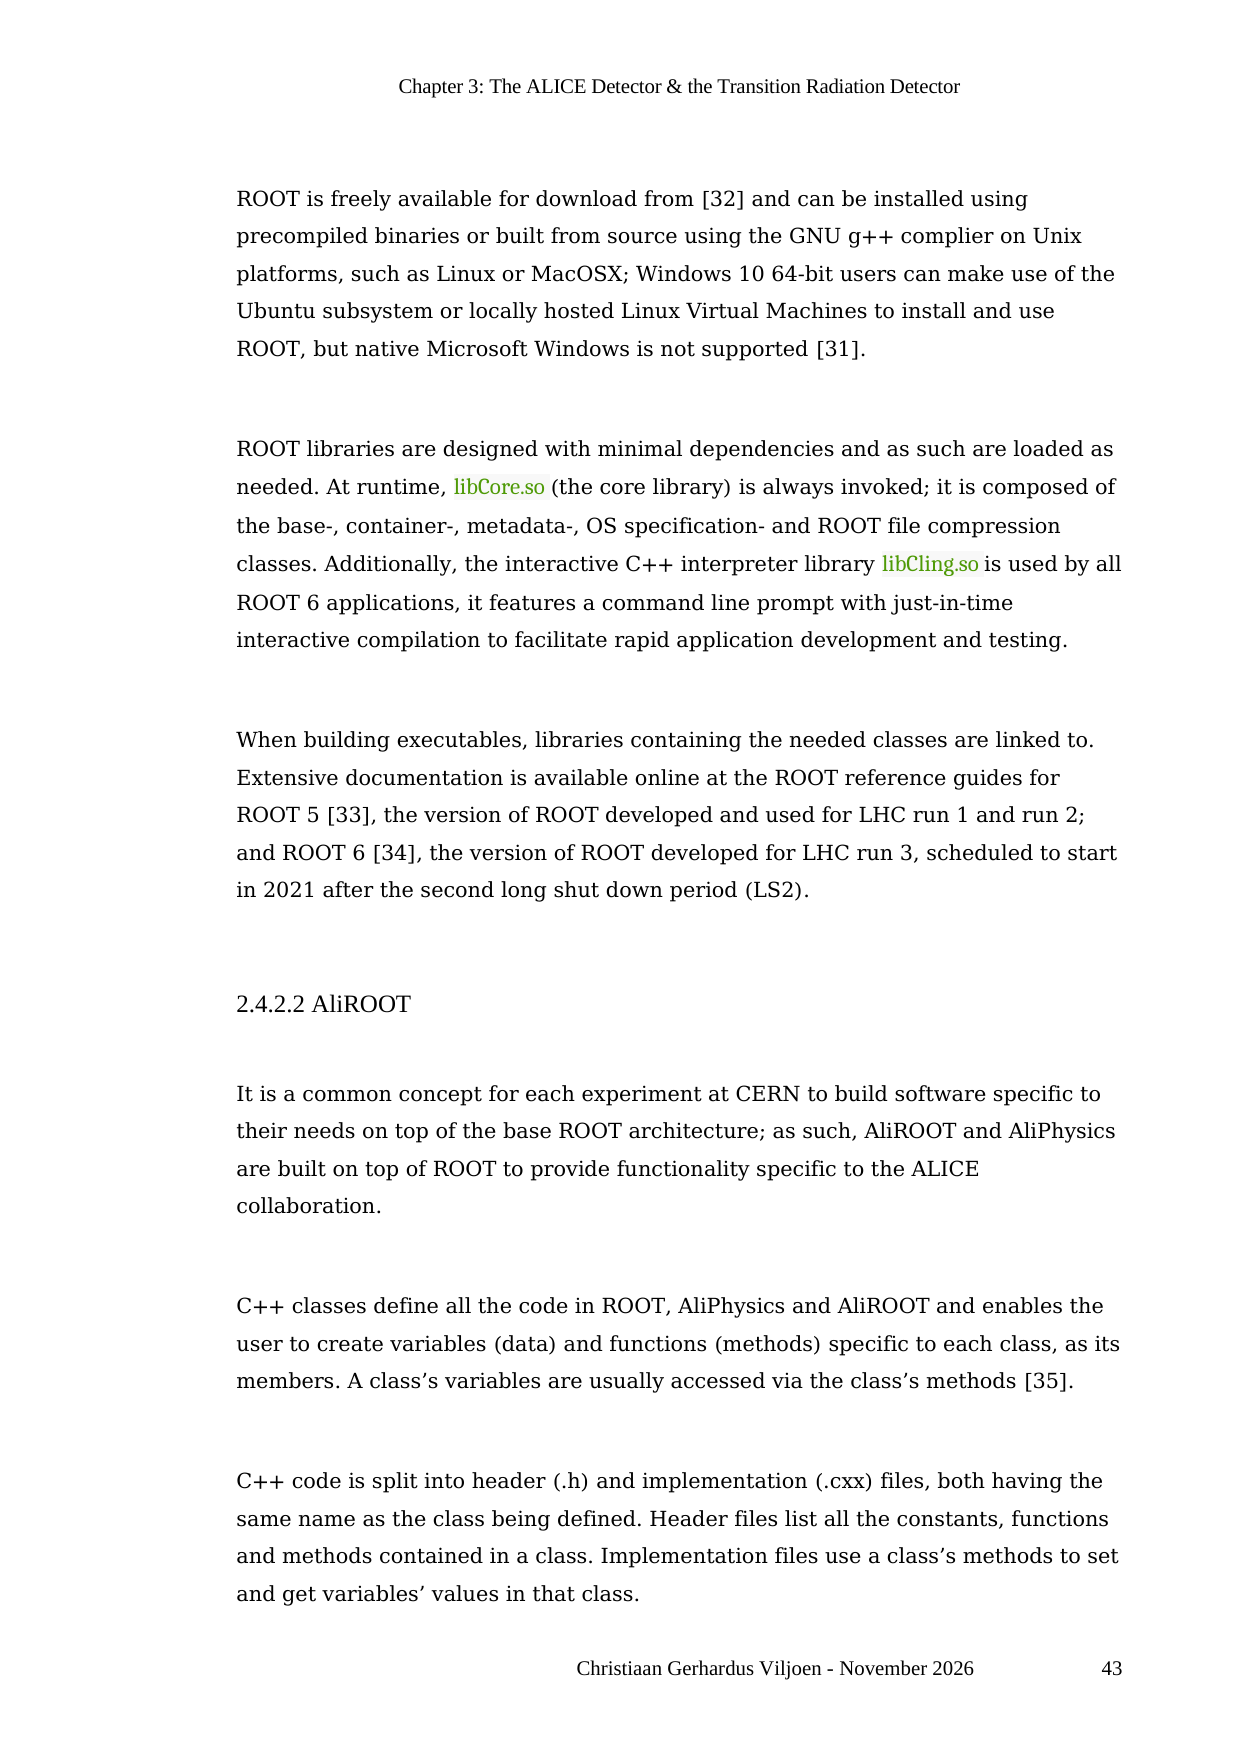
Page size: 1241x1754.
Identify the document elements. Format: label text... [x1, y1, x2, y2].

text C++ code is split into header (.h) and implementation (.cxx) files, both having the same name as the class being defined. Header files list all the constants, functions and methods contained in a class. Implementation files use a class’s methods to set and get variables’ values in that class. [236, 1468, 1122, 1606]
subtitle AliROOT [236, 989, 1122, 1018]
text ROOT is freely available for download from and can be installed using precompiled binaries or built from source using the GNU g++ complier on Unix platforms, such as Linux or MacOSX; Windows 10 64-bit users can make use of the Ubuntu subsystem or locally hosted Linux Virtual Machines to install and use ROOT, but native Microsoft Windows is not supported . [236, 185, 1122, 360]
text C++ classes define all the code in ROOT, AliPhysics and AliROOT and enables the user to create variables (data) and functions (methods) specific to each class, as its members. A class’s variables are usually accessed via the class’s methods . [236, 1293, 1122, 1393]
text It is a common concept for each experiment at CERN to build software specific to their needs on top of the base ROOT architecture; as such, AliROOT and AliPhysics are built on top of ROOT to provide functionality specific to the ALICE collaboration. [236, 1081, 1122, 1218]
text ROOT libraries are designed with minimal dependencies and as such are loaded as needed. At runtime, libCore.so (the core library) is always invoked; it is composed of the base-, container-, metadata-, OS specification- and ROOT file compression classes. Additionally, the interactive C++ interpreter library libCling.so is used by all ROOT 6 applications, it features a command line prompt with just-in-time interactive compilation to facilitate rapid application development and testing. [236, 435, 1122, 652]
text When building executables, libraries containing the needed classes are linked to. Extensive documentation is available online at the ROOT reference guides for ROOT 5 , the version of ROOT developed and used for LHC run 1 and run 2; and ROOT 6 , the version of ROOT developed for LHC run 3, scheduled to start in 2021 after the second long shut down period (LS2). [236, 727, 1122, 902]
